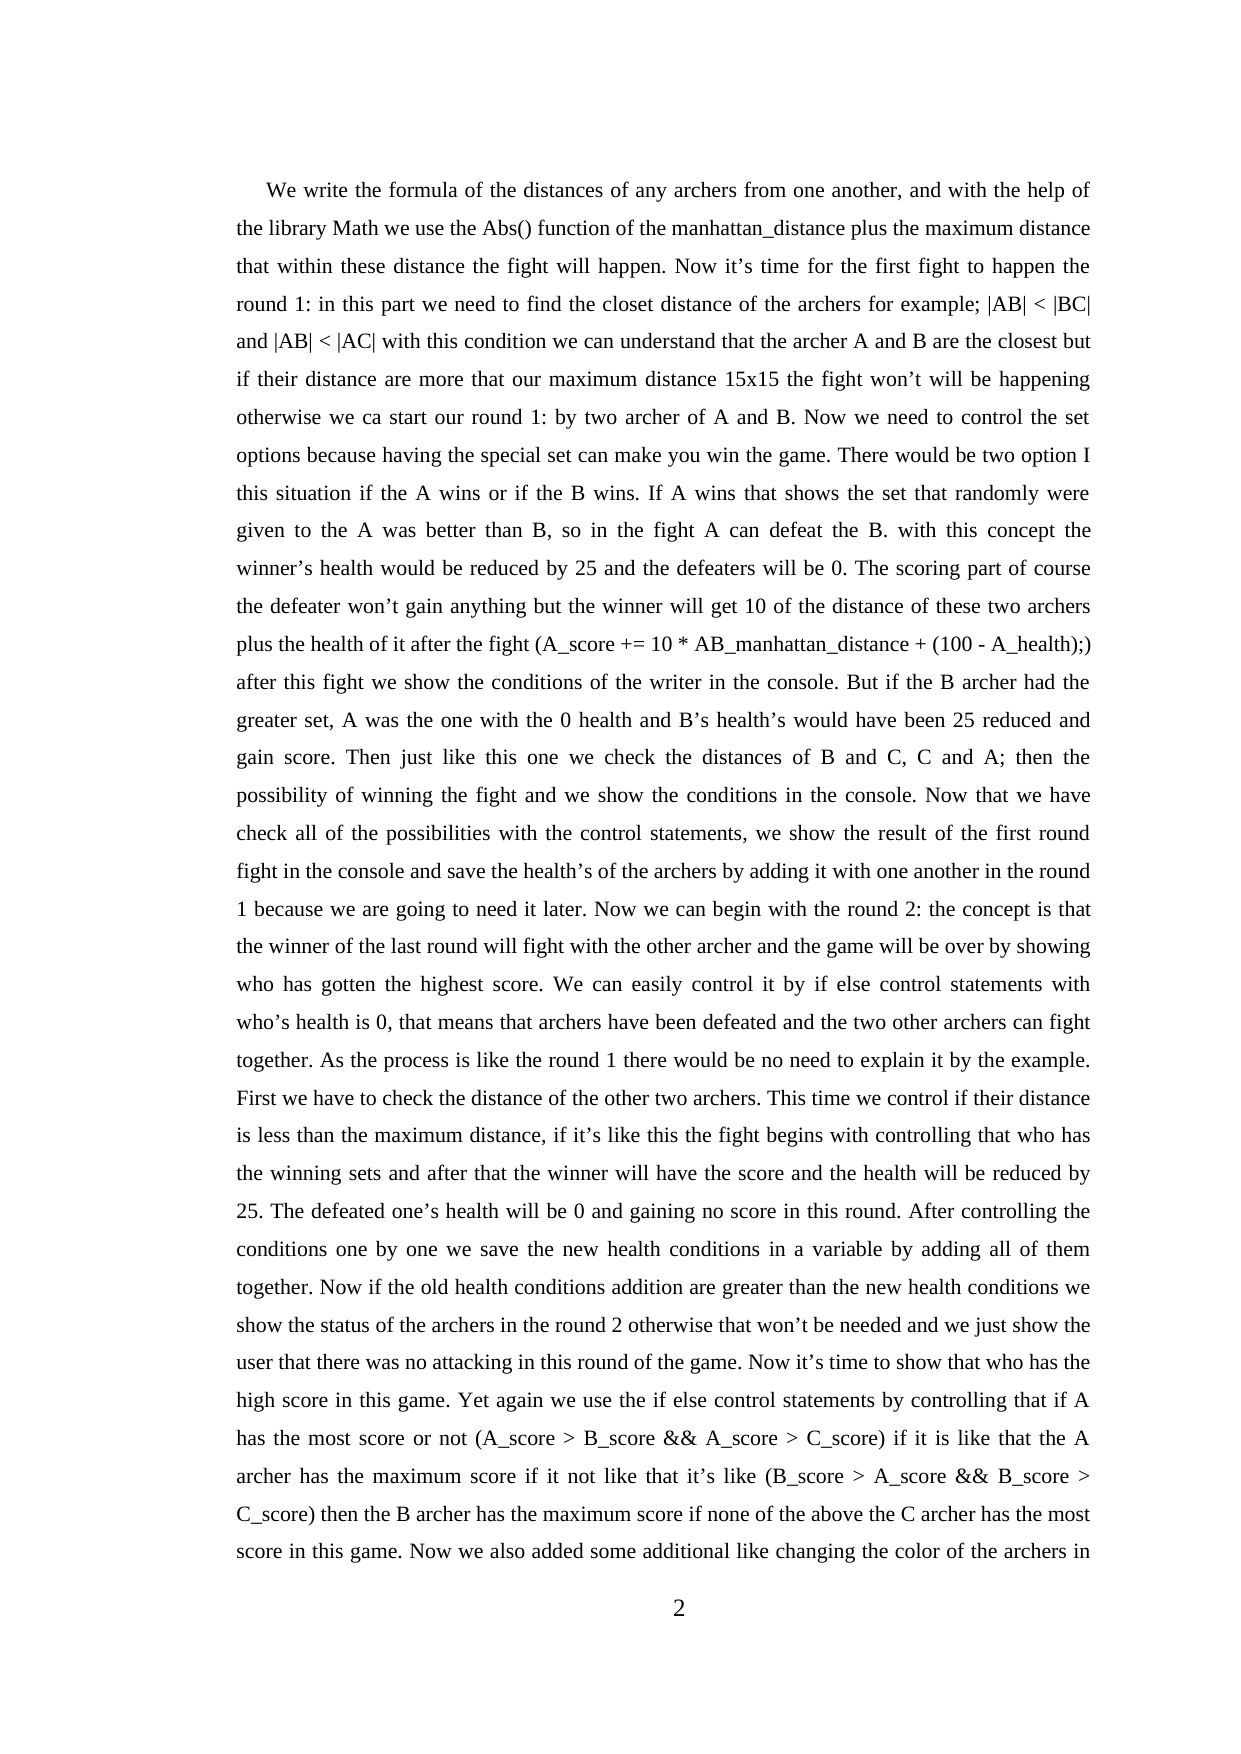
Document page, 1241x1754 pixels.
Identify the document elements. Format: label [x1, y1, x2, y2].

text [236, 177, 1092, 1564]
